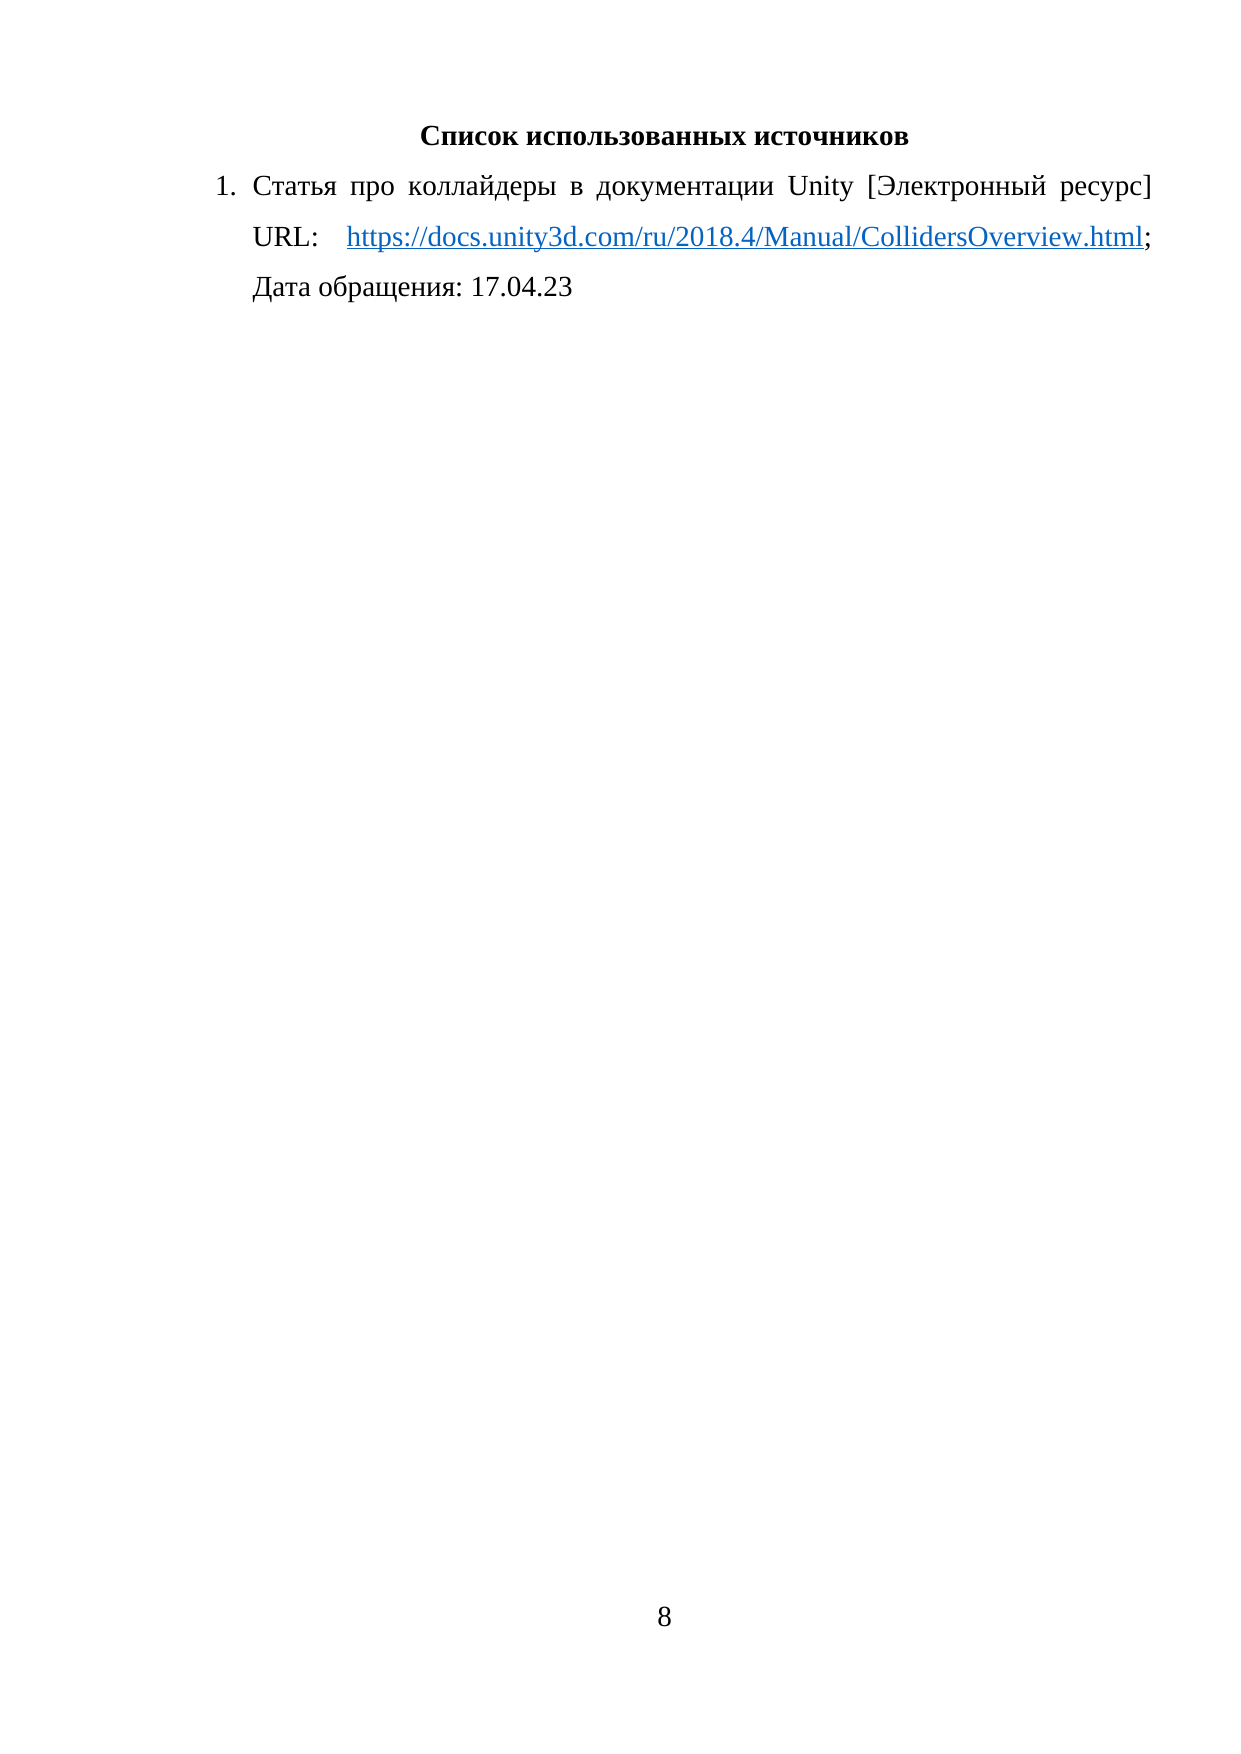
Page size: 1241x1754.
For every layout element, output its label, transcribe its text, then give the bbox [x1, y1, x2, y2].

subtitle Список использованных источников [177, 118, 1152, 152]
list Статья про коллайдеры в документации Unity [Электронный ресурс] URL: https://docs.unity3d.com/ru/2018.4/Manual/CollidersOverview.html; Дата обращения: 17.04.23 [215, 168, 1152, 303]
